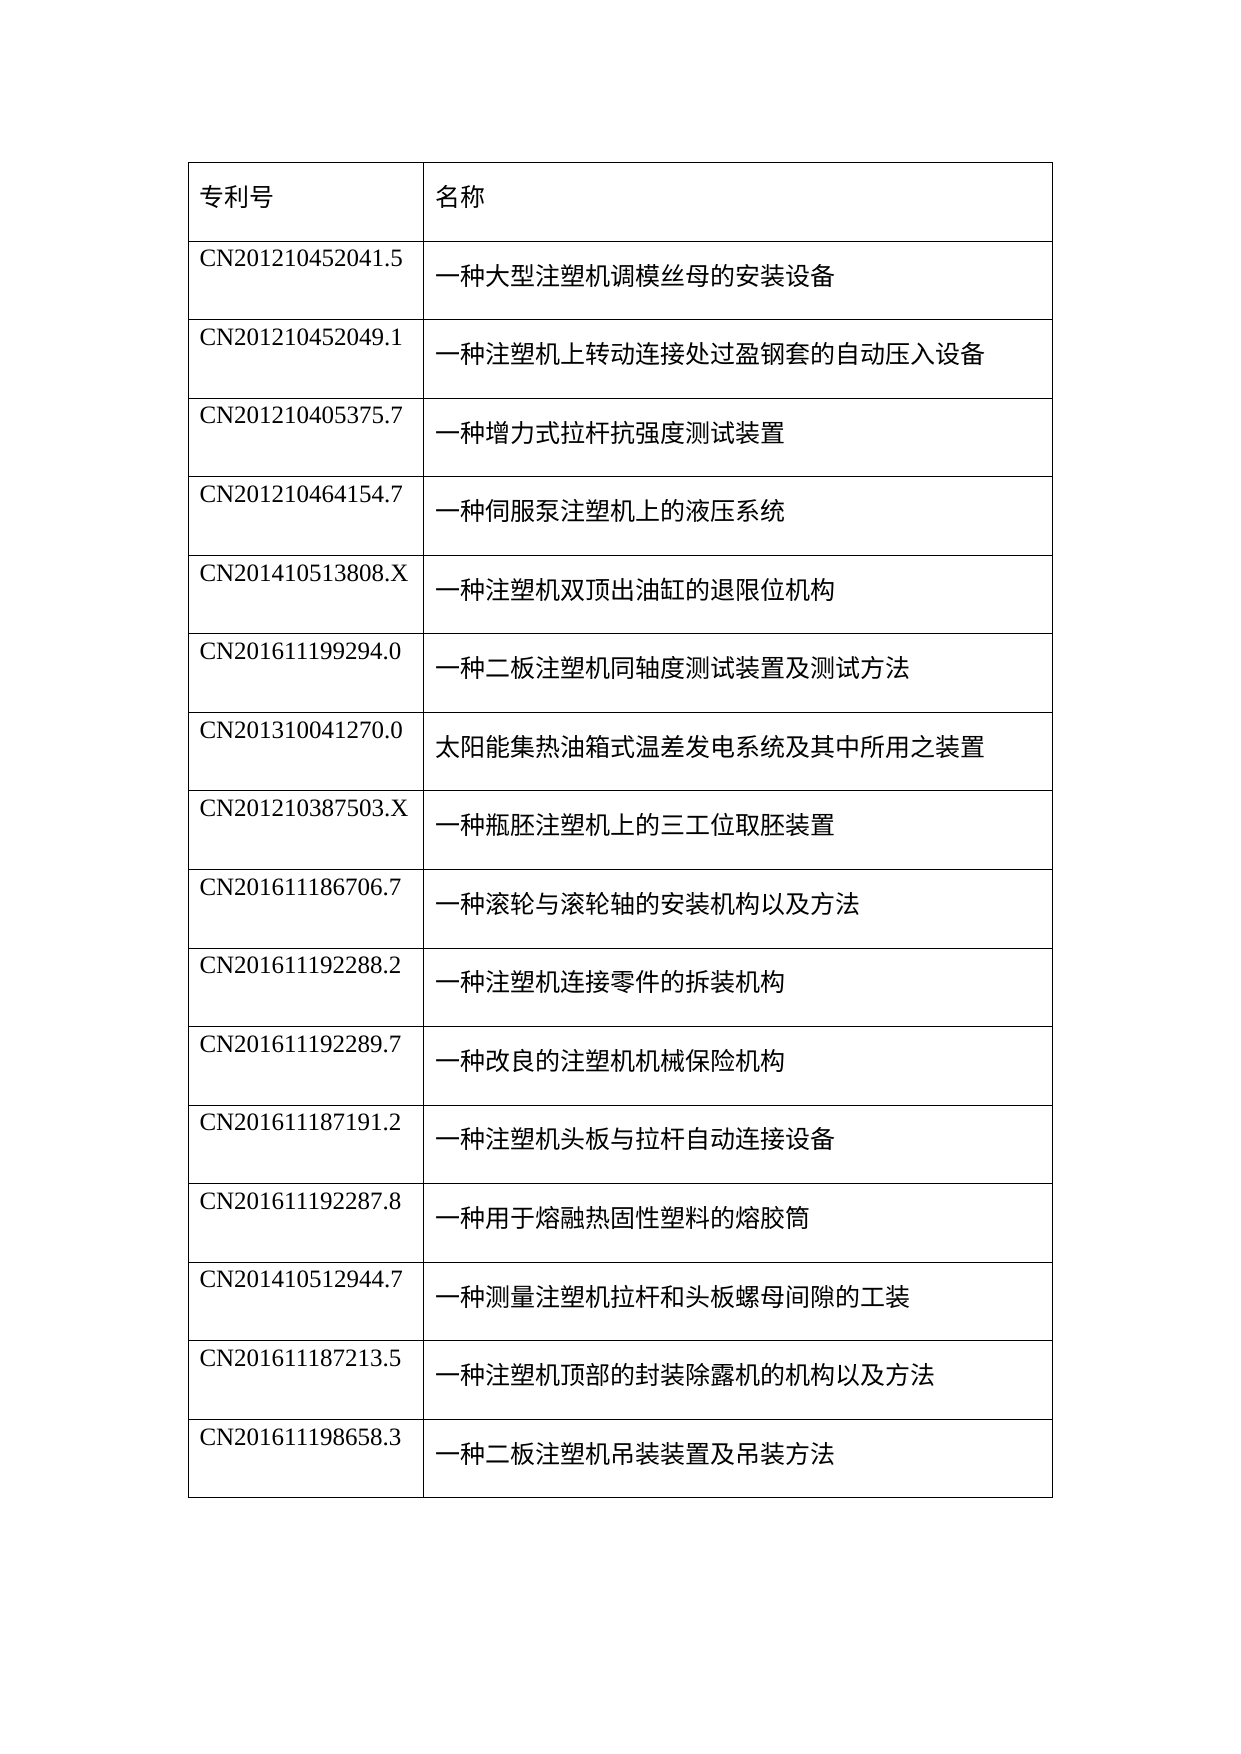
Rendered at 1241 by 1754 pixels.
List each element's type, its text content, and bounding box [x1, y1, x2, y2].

table_cell 一种瓶胚注塑机上的三工位取胚装置 [424, 791, 1052, 869]
table_cell CN201410513808.X [189, 556, 423, 633]
table_header 名称 [424, 163, 1052, 241]
table_cell CN201210387503.X [189, 791, 423, 869]
table_cell CN201210405375.7 [189, 399, 423, 476]
table_cell CN201611192289.7 [189, 1027, 423, 1104]
table_cell CN201210452049.1 [189, 320, 423, 398]
table_cell 一种注塑机上转动连接处过盈钢套的自动压入设备 [424, 320, 1052, 398]
table_cell 一种用于熔融热固性塑料的熔胶筒 [424, 1184, 1052, 1262]
table_cell CN201611186706.7 [189, 870, 423, 947]
table_cell 一种二板注塑机吊装装置及吊装方法 [424, 1420, 1052, 1497]
table_cell 一种改良的注塑机机械保险机构 [424, 1027, 1052, 1104]
table_cell CN201611187213.5 [189, 1341, 423, 1419]
table_cell CN201410512944.7 [189, 1263, 423, 1340]
table_cell 一种伺服泵注塑机上的液压系统 [424, 477, 1052, 555]
table_cell CN201611199294.0 [189, 634, 423, 712]
table_cell CN201611192288.2 [189, 949, 423, 1026]
table_cell CN201210464154.7 [189, 477, 423, 555]
table_cell 一种增力式拉杆抗强度测试装置 [424, 399, 1052, 476]
table_cell 一种注塑机顶部的封装除露机的机构以及方法 [424, 1341, 1052, 1419]
table_cell 一种注塑机双顶出油缸的退限位机构 [424, 556, 1052, 633]
table_cell 一种大型注塑机调模丝母的安装设备 [424, 242, 1052, 319]
table_cell CN201611198658.3 [189, 1420, 423, 1497]
table_cell CN201611187191.2 [189, 1106, 423, 1183]
table_cell 一种注塑机头板与拉杆自动连接设备 [424, 1106, 1052, 1183]
table_cell 一种二板注塑机同轴度测试装置及测试方法 [424, 634, 1052, 712]
table_cell 一种测量注塑机拉杆和头板螺母间隙的工装 [424, 1263, 1052, 1340]
table_cell CN201611192287.8 [189, 1184, 423, 1262]
table_cell 一种注塑机连接零件的拆装机构 [424, 949, 1052, 1026]
table_cell 太阳能集热油箱式温差发电系统及其中所用之装置 [424, 713, 1052, 790]
table_header 专利号 [189, 163, 423, 241]
table_cell CN201210452041.5 [189, 242, 423, 319]
table_cell 一种滚轮与滚轮轴的安装机构以及方法 [424, 870, 1052, 947]
table_cell CN201310041270.0 [189, 713, 423, 790]
